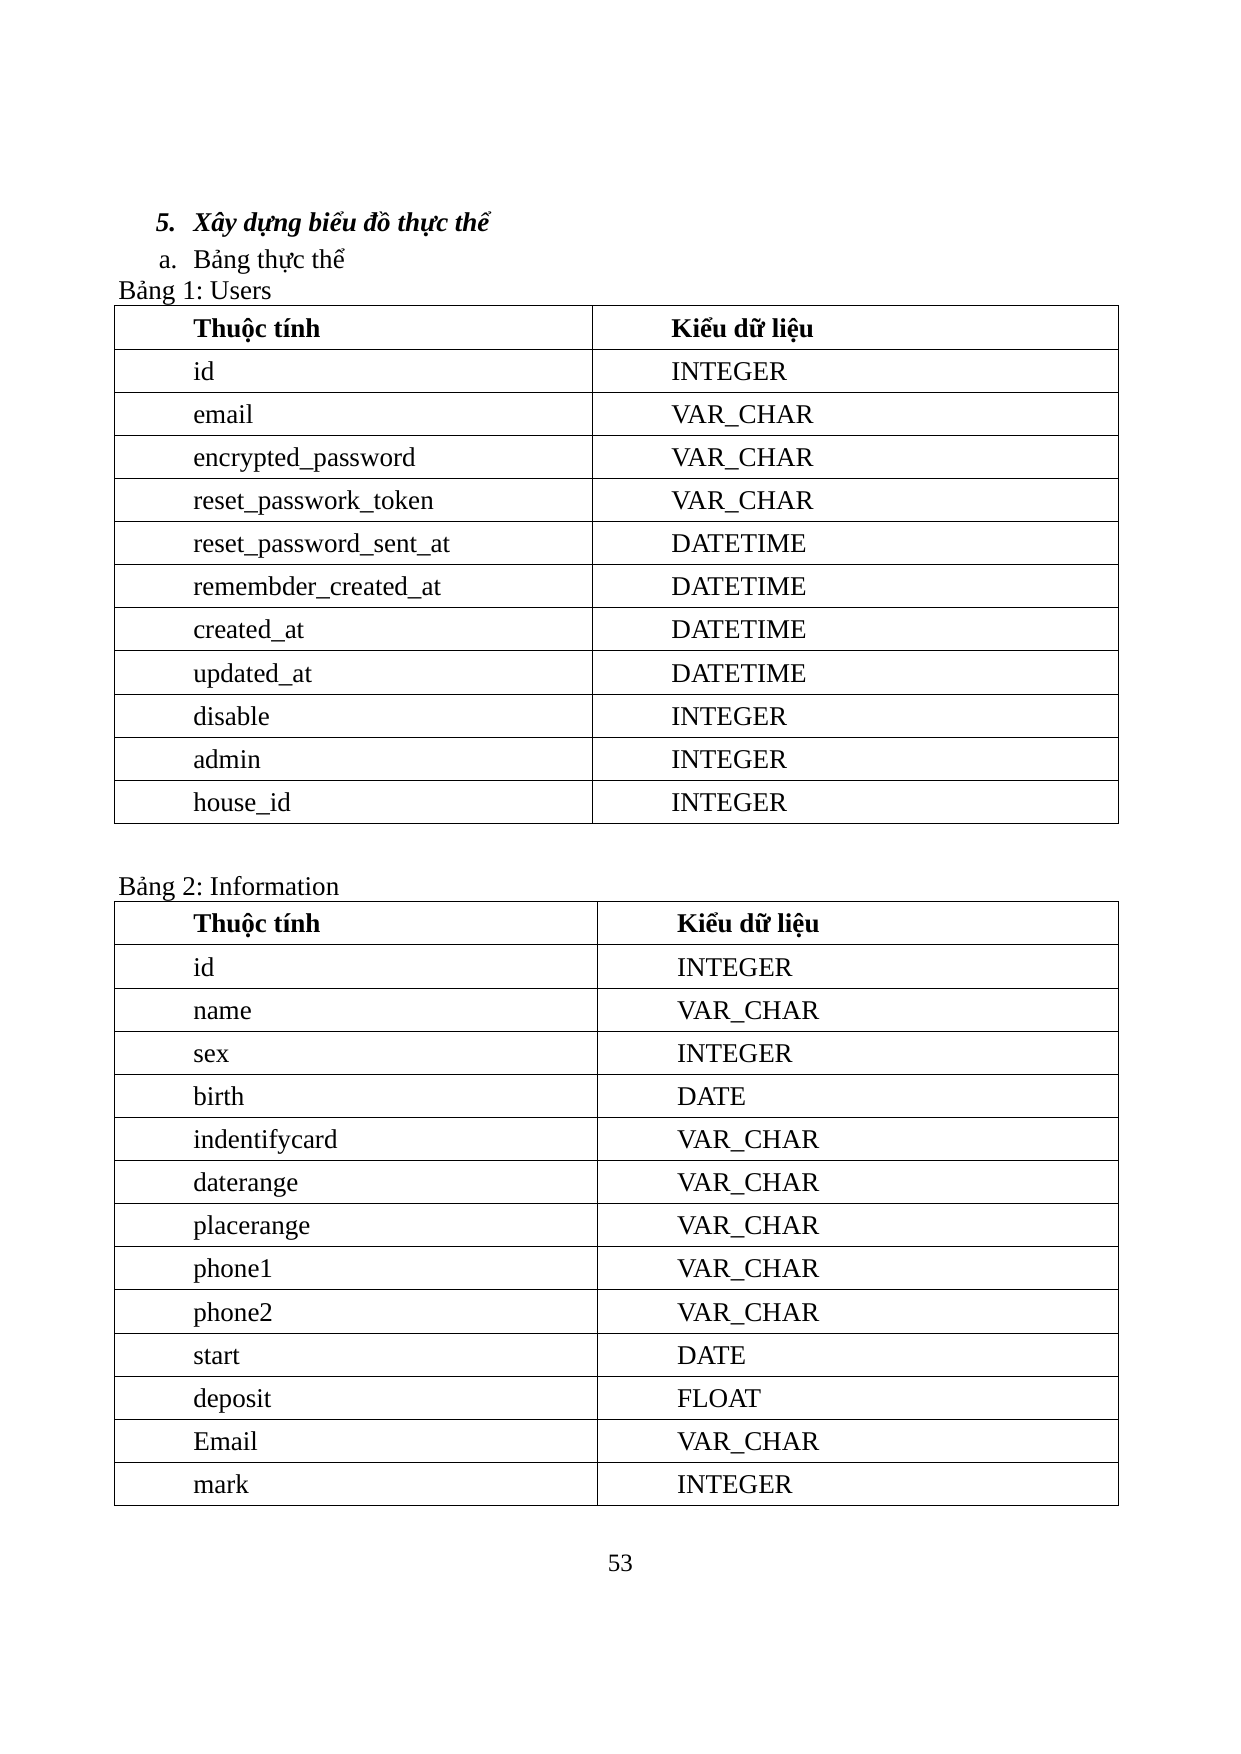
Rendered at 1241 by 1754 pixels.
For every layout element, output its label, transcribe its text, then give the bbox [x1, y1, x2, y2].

table_cell encrypted_password [115, 436, 592, 478]
table_cell FLOAT [598, 1377, 1118, 1419]
table_cell VAR_CHAR [598, 1420, 1118, 1462]
table_header Kiểu dữ liệu [598, 902, 1118, 944]
table_cell INTEGER [598, 1032, 1118, 1074]
table_cell DATETIME [593, 608, 1118, 650]
table_cell id [115, 350, 592, 392]
table_header Thuộc tính [115, 902, 597, 944]
table_cell mark [115, 1463, 597, 1505]
table_cell DATE [598, 1334, 1118, 1376]
table_cell INTEGER [598, 945, 1118, 987]
table_cell name [115, 989, 597, 1031]
table_cell INTEGER [593, 781, 1118, 823]
table_cell house_id [115, 781, 592, 823]
table_cell VAR_CHAR [598, 1204, 1118, 1246]
table_cell reset_password_sent_at [115, 522, 592, 564]
table_cell placerange [115, 1204, 597, 1246]
table_cell VAR_CHAR [598, 1290, 1118, 1332]
table_cell disable [115, 695, 592, 737]
table_cell created_at [115, 608, 592, 650]
table_cell DATETIME [593, 565, 1118, 607]
table_cell reset_passwork_token [115, 479, 592, 521]
table_cell VAR_CHAR [598, 989, 1118, 1031]
table_cell deposit [115, 1377, 597, 1419]
table_cell id [115, 945, 597, 987]
table_cell DATETIME [593, 522, 1118, 564]
table_header Thuộc tính [115, 306, 592, 348]
table_cell INTEGER [593, 695, 1118, 737]
table_cell phone2 [115, 1290, 597, 1332]
table_cell sex [115, 1032, 597, 1074]
table_cell INTEGER [593, 350, 1118, 392]
table_cell email [115, 393, 592, 435]
table_cell INTEGER [593, 738, 1118, 780]
table_cell updated_at [115, 651, 592, 693]
table_cell DATE [598, 1075, 1118, 1117]
table_cell remembder_created_at [115, 565, 592, 607]
table_cell INTEGER [598, 1463, 1118, 1505]
table_cell DATETIME [593, 651, 1118, 693]
table_cell VAR_CHAR [598, 1161, 1118, 1203]
table_cell indentifycard [115, 1118, 597, 1160]
table_cell VAR_CHAR [593, 479, 1118, 521]
table_cell daterange [115, 1161, 597, 1203]
text Bảng 1: Users [118, 274, 1122, 305]
table_cell VAR_CHAR [593, 436, 1118, 478]
table_cell birth [115, 1075, 597, 1117]
table_cell VAR_CHAR [598, 1118, 1118, 1160]
text a. Bảng thực thể [118, 243, 1122, 274]
table_cell VAR_CHAR [598, 1247, 1118, 1289]
table_cell admin [115, 738, 592, 780]
table_cell Email [115, 1420, 597, 1462]
table_cell start [115, 1334, 597, 1376]
table_cell VAR_CHAR [593, 393, 1118, 435]
table_header Kiểu dữ liệu [593, 306, 1118, 348]
subtitle 5. Xây dựng biểu đồ thực thể [156, 206, 1122, 237]
text Bảng 2: Information [118, 870, 1122, 901]
table_cell phone1 [115, 1247, 597, 1289]
